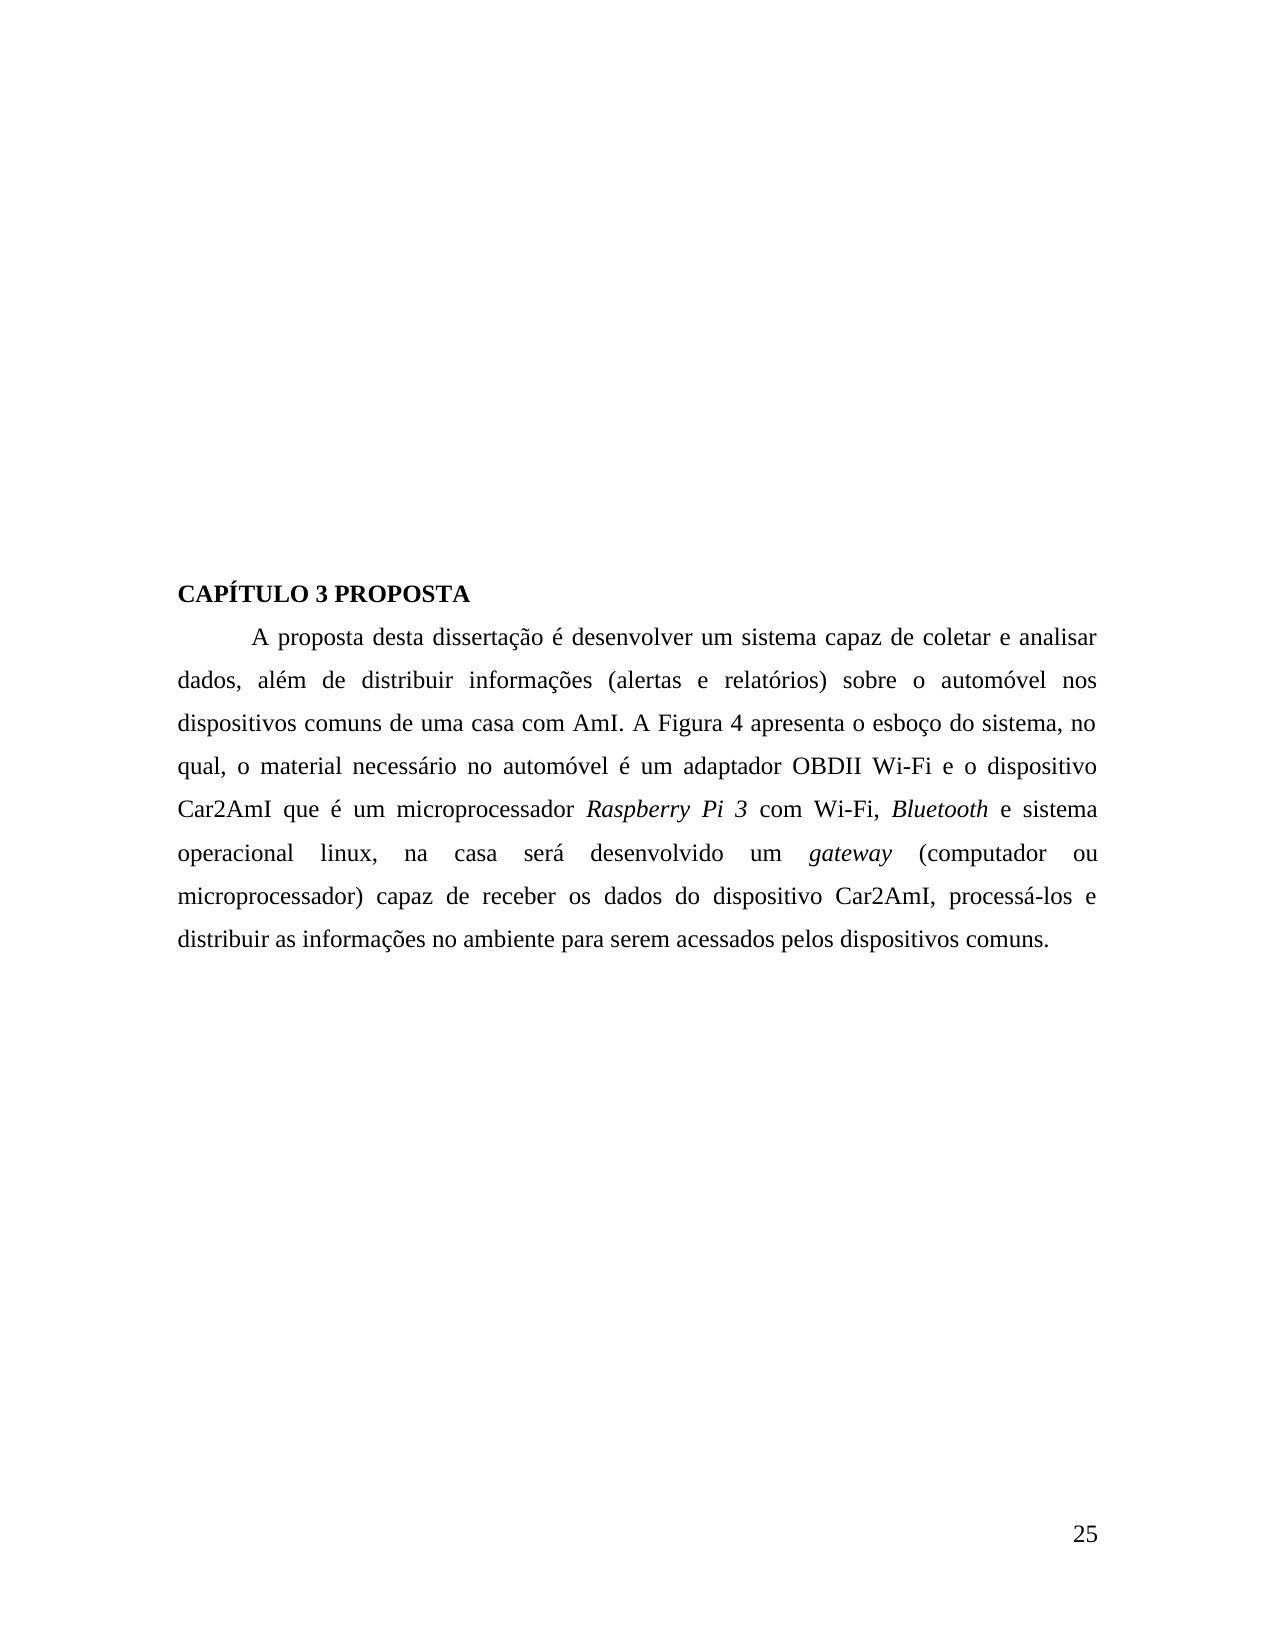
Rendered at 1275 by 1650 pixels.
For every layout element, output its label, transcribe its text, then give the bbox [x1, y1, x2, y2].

text A proposta desta dissertação é desenvolver um sistema capaz de coletar e analisar dados, além de distribuir informações (alertas e relatórios) sobre o automóvel nos dispositivos comuns de uma casa com AmI. A Figura 4 apresenta o esboço do sistema, no qual, o material necessário no automóvel é um adaptador OBDII Wi-Fi e o dispositivo Car2AmI que é um microprocessador Raspberry Pi 3 com Wi-Fi, Bluetooth e sistema operacional linux, na casa será desenvolvido um gateway (computador ou microprocessador) capaz de receber os dados do dispositivo Car2AmI, processá-los e distribuir as informações no ambiente para serem acessados pelos dispositivos comuns. [177, 622, 1098, 953]
subtitle CAPÍTULO 3 PROPOSTA [177, 579, 1098, 608]
